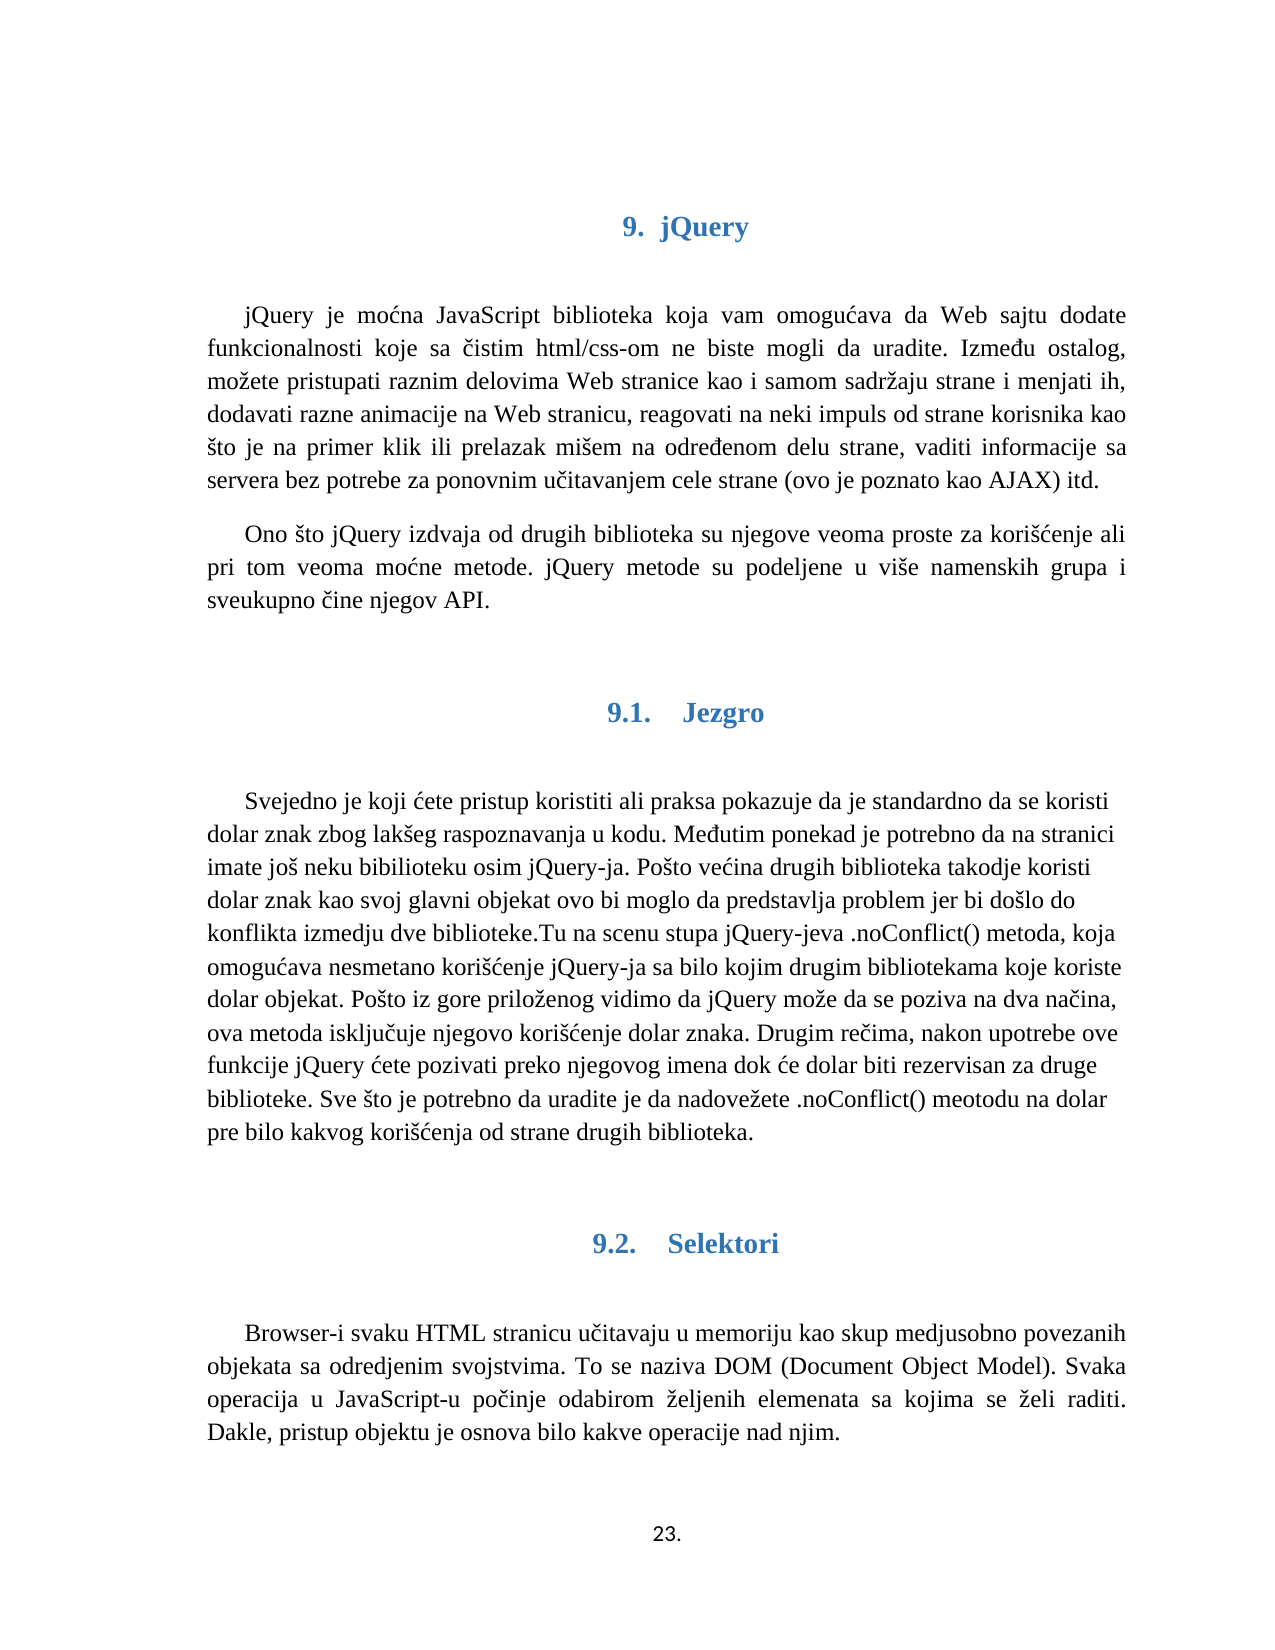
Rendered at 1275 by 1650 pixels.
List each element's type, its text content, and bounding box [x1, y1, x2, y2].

subtitle jQuery [244, 209, 1127, 242]
text Browser-i svaku HTML stranicu učitavaju u memoriju kao skup medjusobno povezanih objekata sa odredjenim svojstvima. To se naziva DOM (Document Object Model). Svaka operacija u JavaScript-u počinje odabirom željenih elemenata sa kojima se želi raditi. Dakle, pristup objektu je osnova bilo kakve operacije nad njim. [207, 1318, 1127, 1446]
text Ono što jQuery izdvaja od drugih biblioteka su njegove veoma proste za korišćenje ali pri tom veoma moćne metode. jQuery metode su podeljene u više namenskih grupa i sveukupno čine njegov API. [207, 519, 1127, 614]
text jQuery je moćna JavaScript biblioteka koja vam omogućava da Web sajtu dodate funkcionalnosti koje sa čistim html/css-om ne biste mogli da uradite. Između ostalog, možete pristupati raznim delovima Web stranice kao i samom sadržaju strane i menjati ih, dodavati razne animacije na Web stranicu, reagovati na neki impuls od strane korisnika kao što je na primer klik ili prelazak mišem na određenom delu strane, vaditi informacije sa servera bez potrebe za ponovnim učitavanjem cele strane (ovo je poznato kao AJAX) itd. [207, 300, 1127, 494]
text Svejedno je koji ćete pristup koristiti ali praksa pokazuje da je standardno da se koristi dolar znak zbog lakšeg raspoznavanja u kodu. Međutim ponekad je potrebno da na stranici imate još neku bibilioteku osim jQuery-ja. Pošto većina drugih biblioteka takodje koristi dolar znak kao svoj glavni objekat ovo bi moglo da predstavlja problem jer bi došlo do konflikta izmedju dve biblioteke.Tu na scenu stupa jQuery-jeva .noConflict() metoda, koja omogućava nesmetano korišćenje jQuery-ja sa bilo kojim drugim bibliotekama koje koriste dolar objekat. Pošto iz gore priloženog vidimo da jQuery može da se poziva na dva načina, ova metoda isključuje njegovo korišćenje dolar znaka. Drugim rečima, nakon upotrebe ove funkcije jQuery ćete pozivati preko njegovog imena dok će dolar biti rezervisan za druge biblioteke. Sve što je potrebno da uradite je da nadovežete .noConflict() meotodu na dolar pre bilo kakvog korišćenja od strane drugih biblioteka. [207, 786, 1127, 1145]
subtitle Selektori [244, 1226, 1127, 1260]
subtitle Jezgro [244, 695, 1127, 728]
